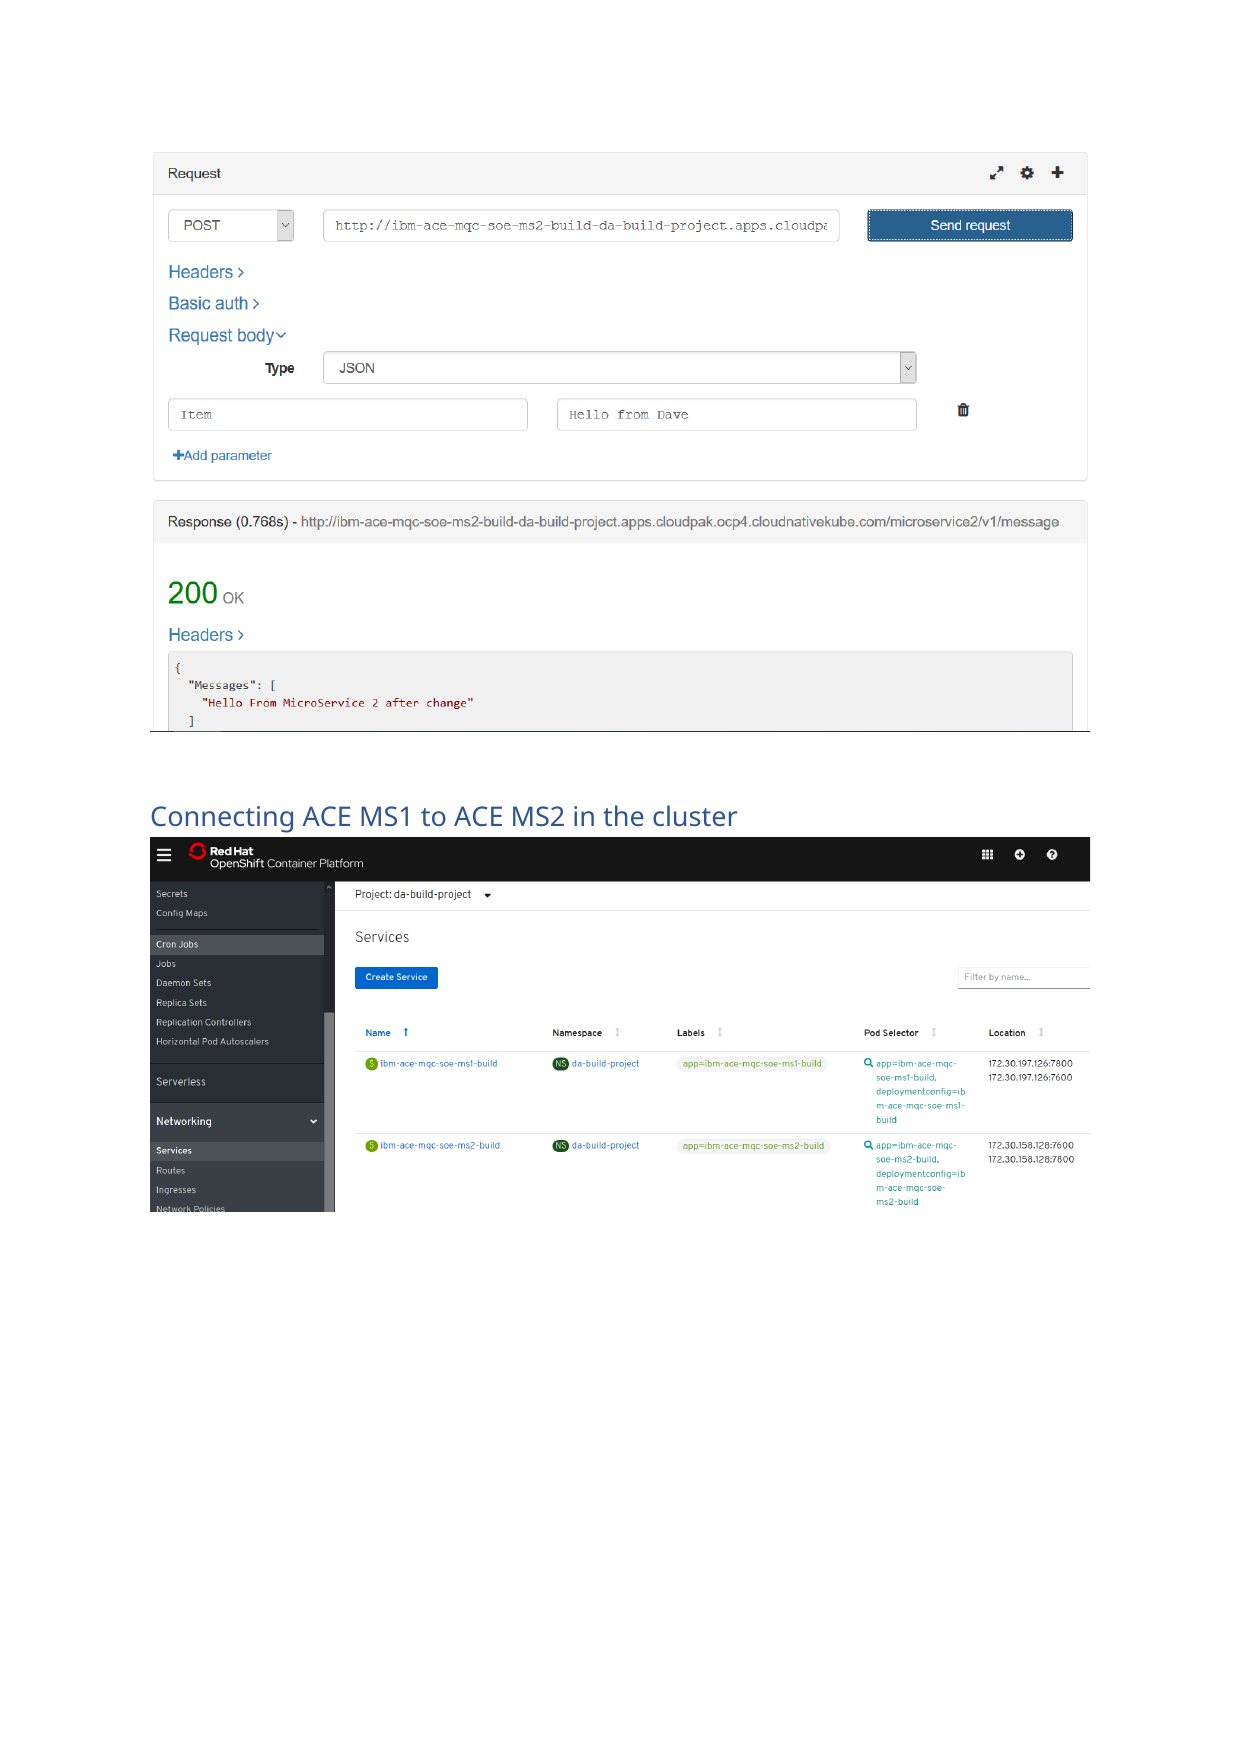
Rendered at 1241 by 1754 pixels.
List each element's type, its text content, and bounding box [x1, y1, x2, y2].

picture [150, 837, 1091, 1212]
subtitle Connecting ACE MS1 to ACE MS2 in the cluster [150, 798, 1090, 834]
picture [150, 150, 1091, 732]
